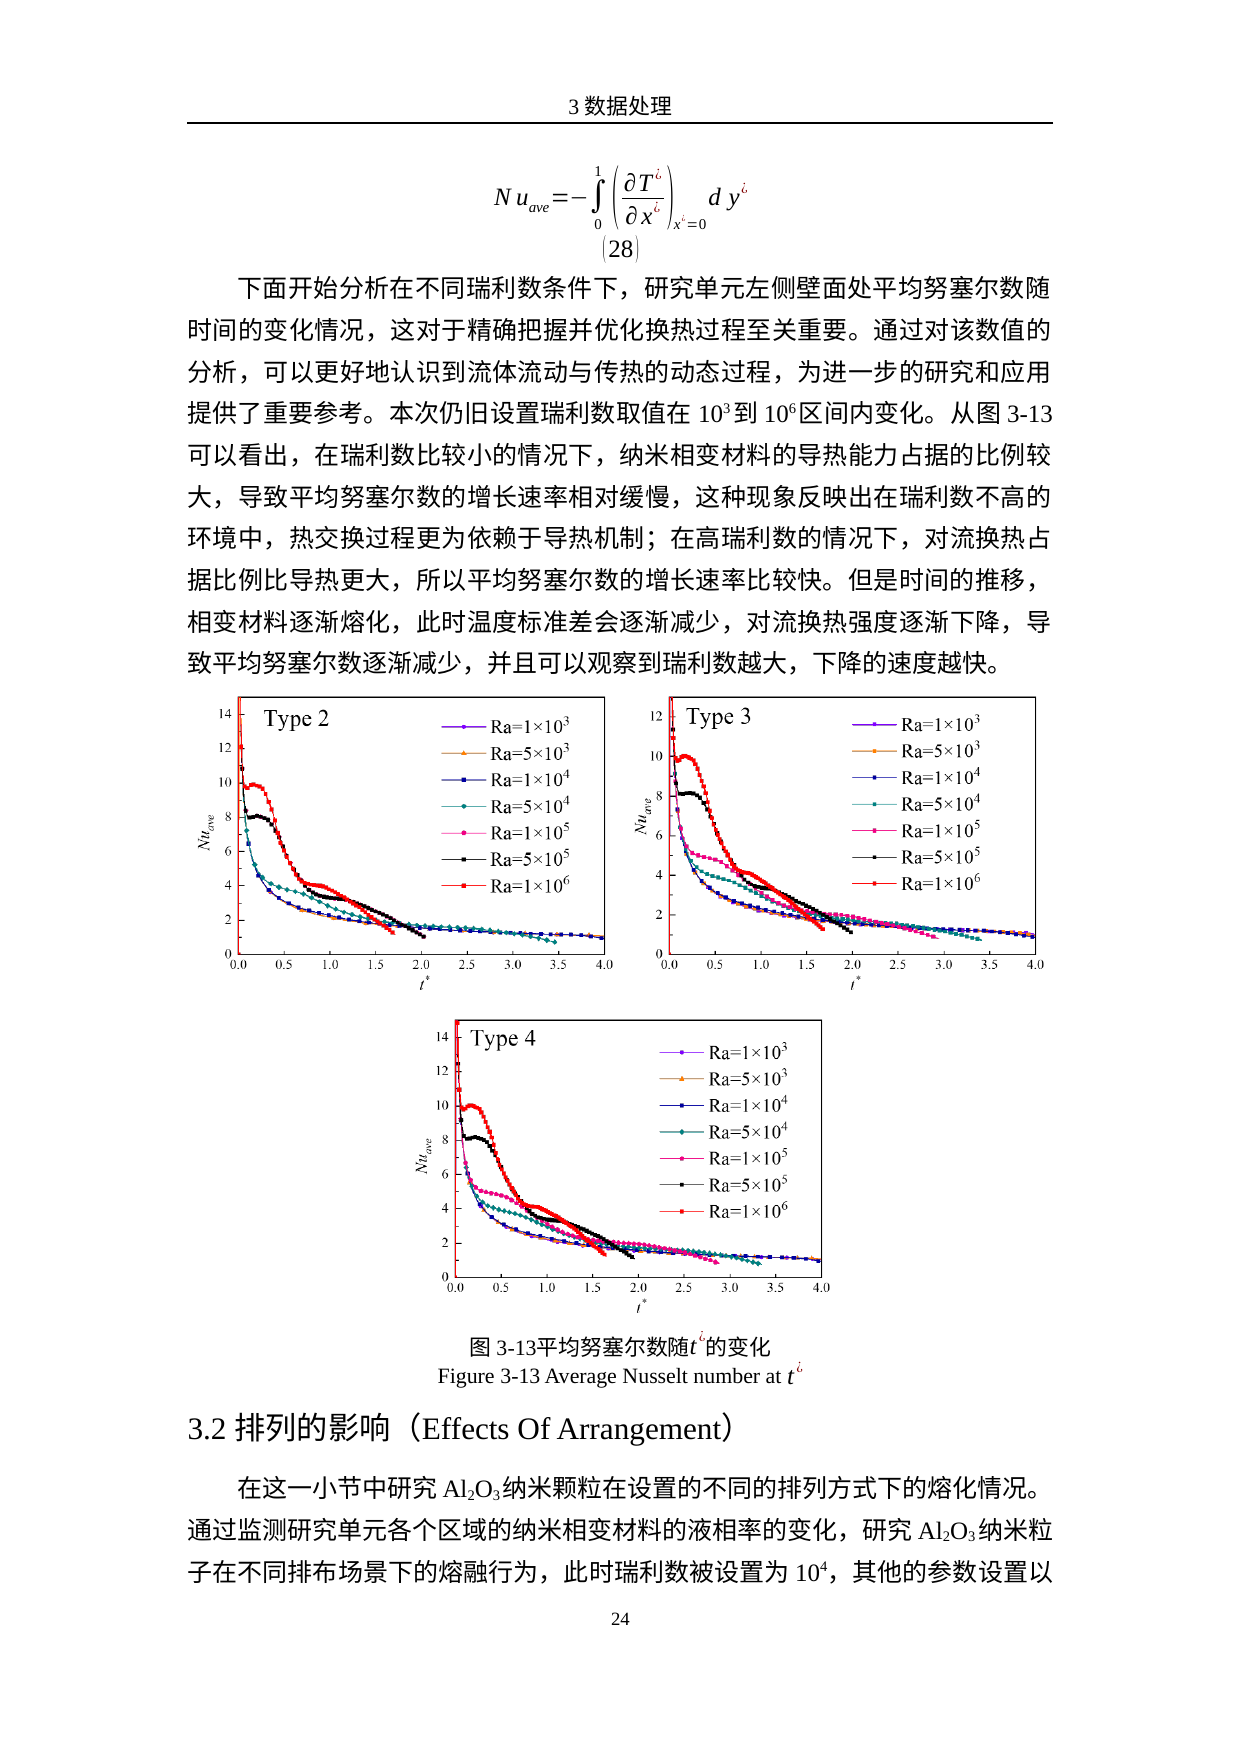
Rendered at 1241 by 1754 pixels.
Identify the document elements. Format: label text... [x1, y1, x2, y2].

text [187, 1464, 1053, 1589]
subtitle 排列的影响（Effects Of Arrangement） [187, 1406, 1053, 1448]
picture [187, 681, 1050, 1328]
